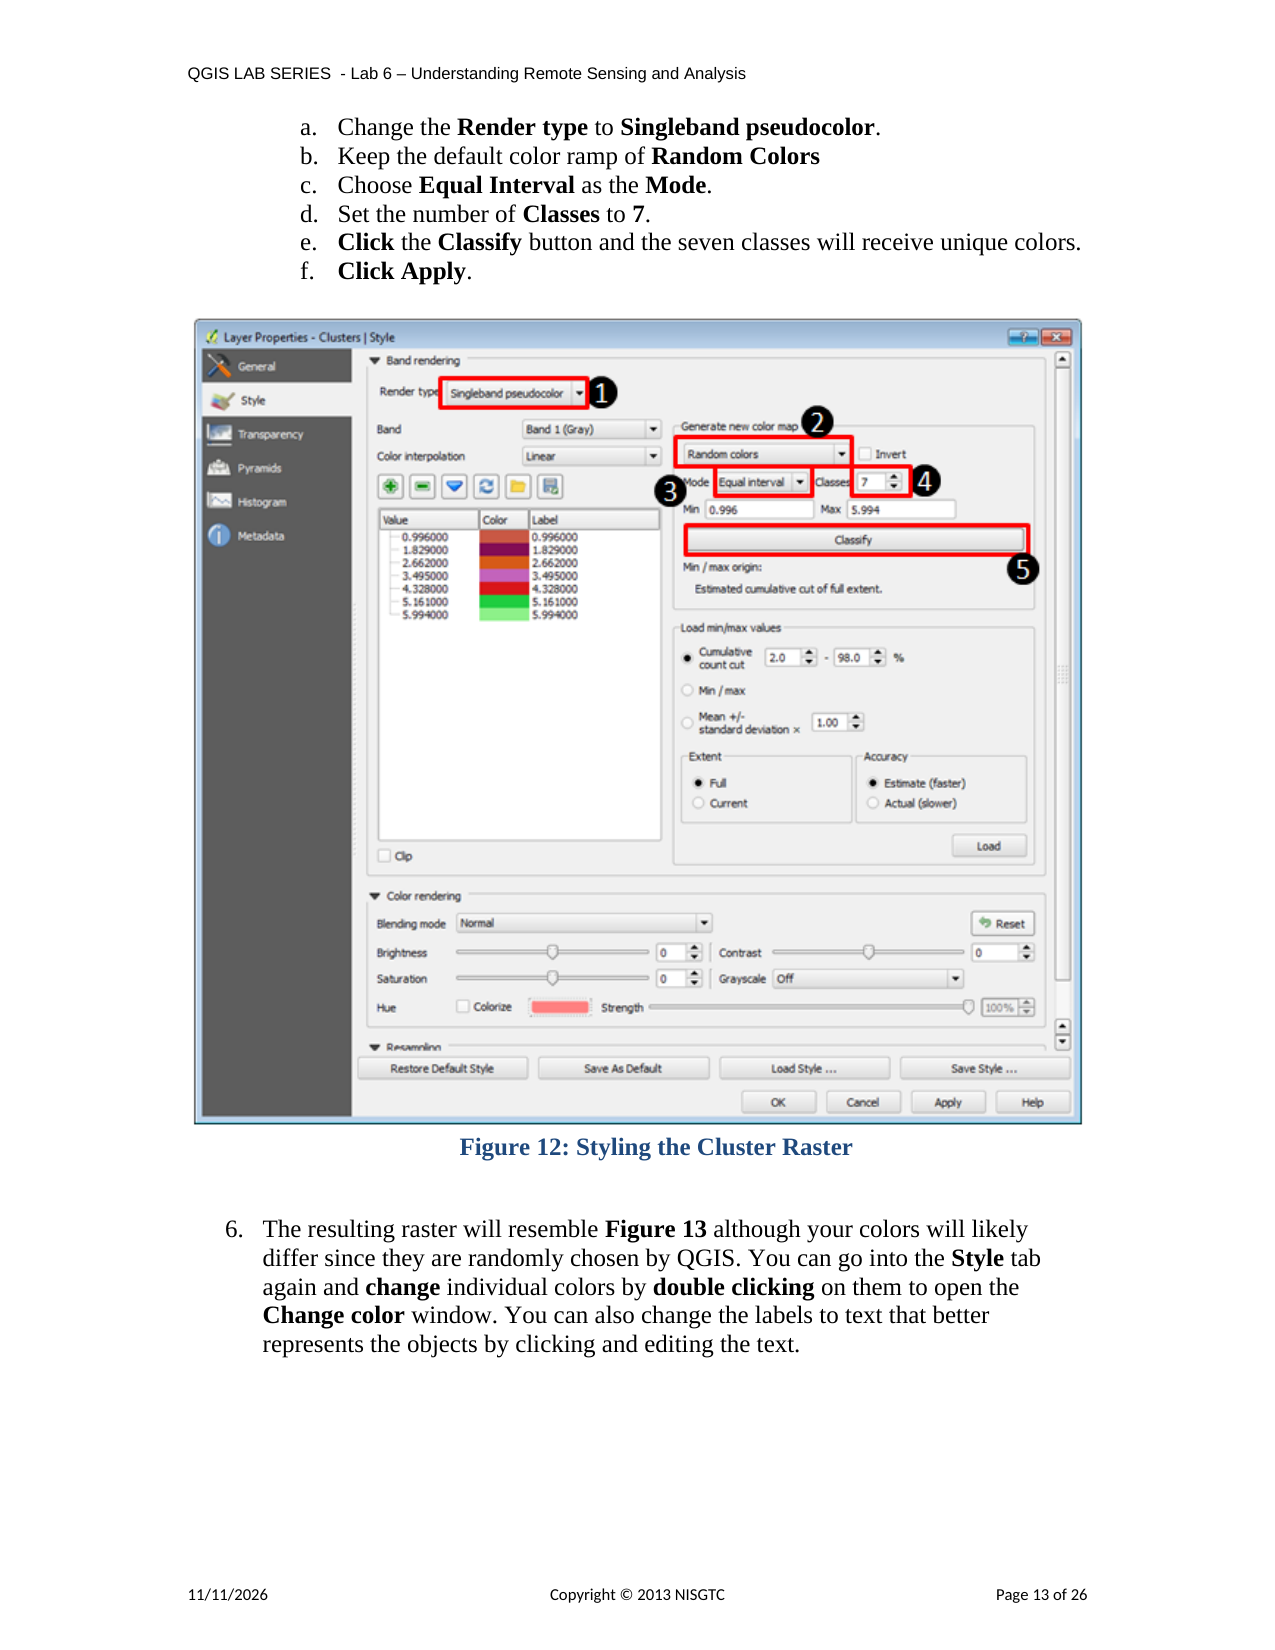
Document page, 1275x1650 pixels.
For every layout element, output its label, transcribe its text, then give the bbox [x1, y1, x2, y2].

picture [187, 313, 1088, 1132]
list Click Apply. [300, 256, 1087, 285]
list Click the Classify button and the seven classes will receive unique colors. [300, 227, 1087, 256]
list Set the number of Classes to 7. [300, 199, 1087, 227]
list Keep the default color ramp of Random Colors [300, 141, 1087, 170]
list Choose Equal Interval as the Mode. [300, 170, 1087, 199]
list The resulting raster will resemble Figure 13 although your colors will likely differ since they are randomly chosen by QGIS. You can go into the Style tab again and change individual colors by double clicking on them to open the Change color window. You can also change the labels to text that better represents the objects by clicking and editing the text. [225, 1214, 1087, 1358]
list Change the Render type to Singleband pseudocolor. [300, 112, 1087, 141]
text Figure 12: Styling the Cluster Raster [225, 1132, 1087, 1160]
